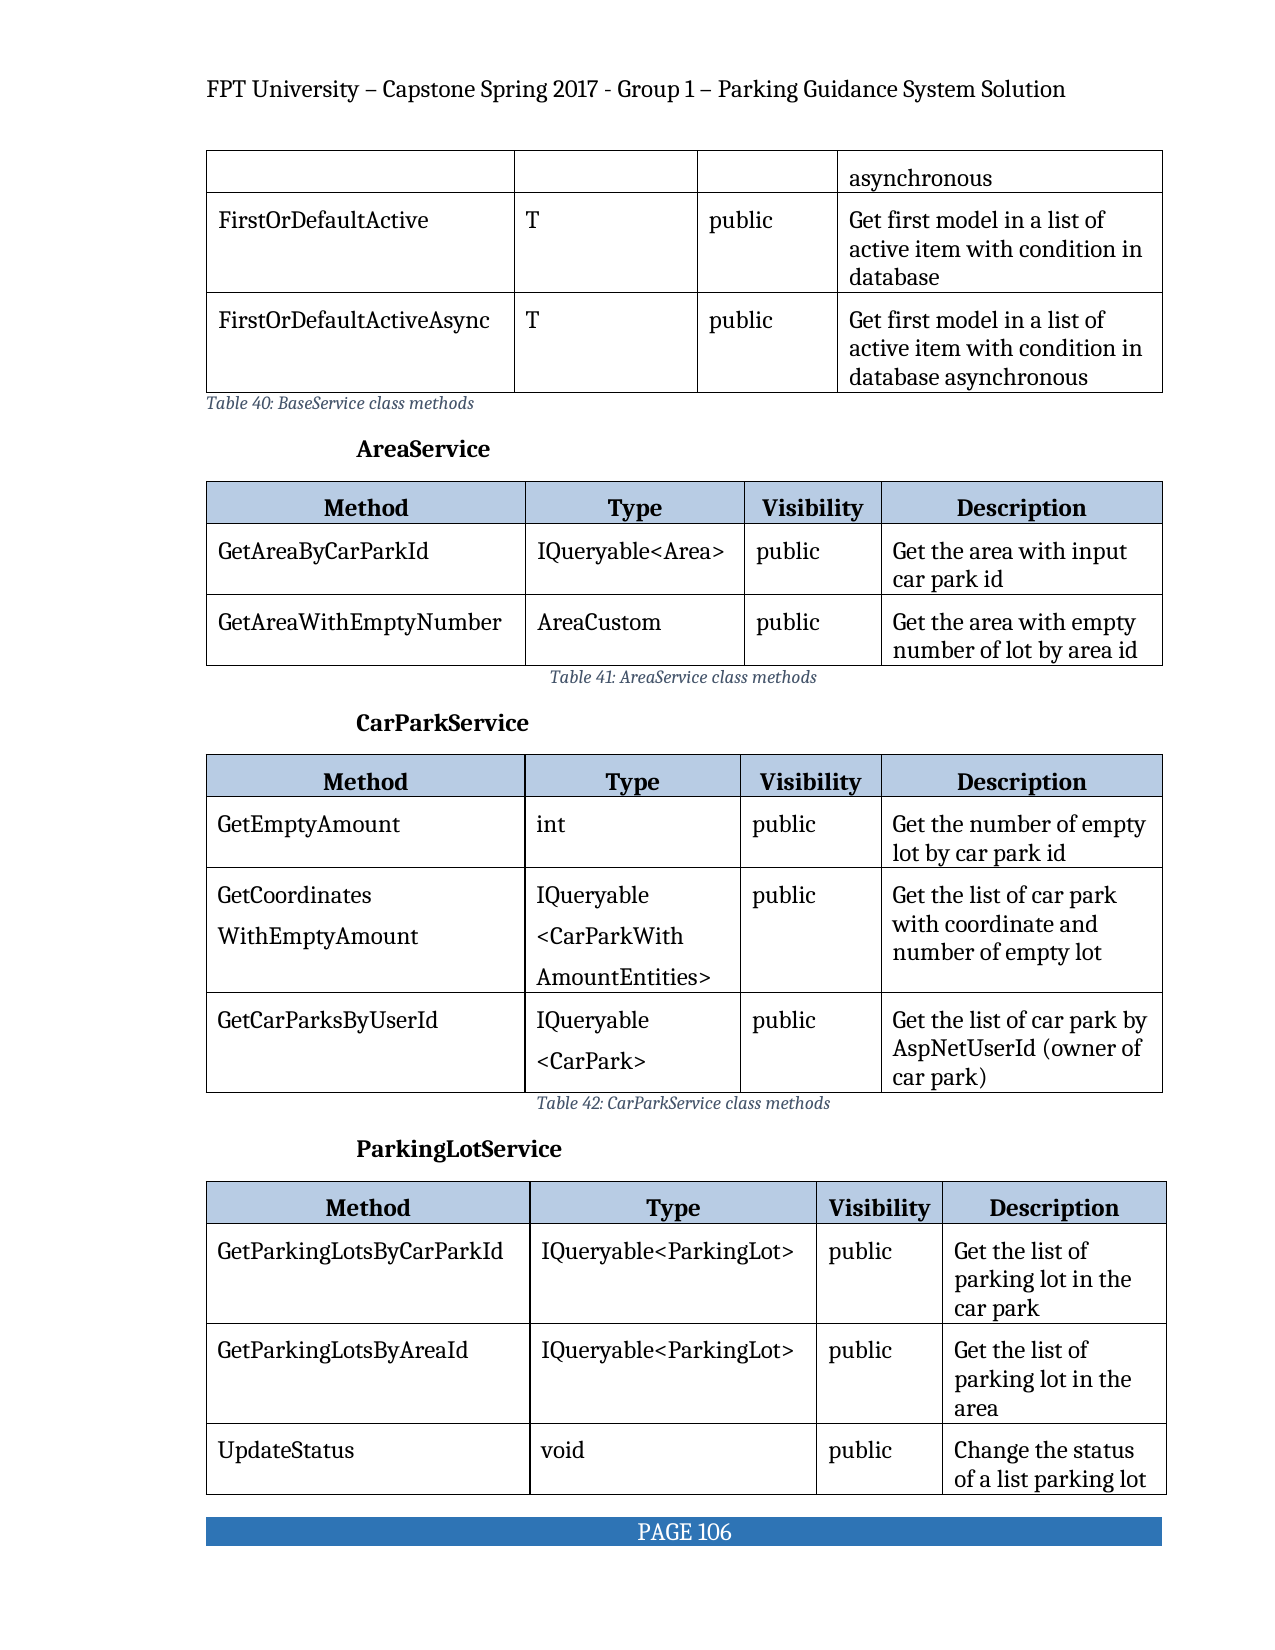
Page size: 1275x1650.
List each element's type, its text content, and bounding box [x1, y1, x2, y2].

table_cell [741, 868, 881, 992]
text AreaService [356, 435, 1162, 464]
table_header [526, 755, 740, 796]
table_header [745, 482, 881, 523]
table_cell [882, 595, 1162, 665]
text Table 41: AreaService class methods [206, 666, 1162, 688]
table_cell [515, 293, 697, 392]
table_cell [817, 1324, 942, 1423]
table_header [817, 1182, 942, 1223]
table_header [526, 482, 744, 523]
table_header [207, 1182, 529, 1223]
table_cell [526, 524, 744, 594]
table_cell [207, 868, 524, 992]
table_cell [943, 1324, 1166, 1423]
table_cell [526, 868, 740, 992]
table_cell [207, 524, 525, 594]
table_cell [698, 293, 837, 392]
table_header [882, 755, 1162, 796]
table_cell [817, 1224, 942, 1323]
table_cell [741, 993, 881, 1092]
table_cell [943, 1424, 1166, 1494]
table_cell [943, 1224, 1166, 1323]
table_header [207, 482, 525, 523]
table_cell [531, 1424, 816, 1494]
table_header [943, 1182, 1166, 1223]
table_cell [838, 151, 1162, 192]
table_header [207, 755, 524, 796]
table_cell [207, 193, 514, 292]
text Table 40: BaseService class methods [206, 393, 1162, 414]
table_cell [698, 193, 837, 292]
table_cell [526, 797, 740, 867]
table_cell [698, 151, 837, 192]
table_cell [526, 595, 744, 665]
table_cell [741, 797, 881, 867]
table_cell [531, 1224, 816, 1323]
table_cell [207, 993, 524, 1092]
text ParkingLotService [206, 1135, 1162, 1164]
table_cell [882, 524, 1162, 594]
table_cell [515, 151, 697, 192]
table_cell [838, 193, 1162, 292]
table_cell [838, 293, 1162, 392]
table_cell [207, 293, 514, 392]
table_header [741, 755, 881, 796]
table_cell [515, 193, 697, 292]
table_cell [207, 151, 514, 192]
text Table 42: CarParkService class methods [206, 1093, 1162, 1114]
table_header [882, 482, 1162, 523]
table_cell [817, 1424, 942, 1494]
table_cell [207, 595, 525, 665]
text CarParkService [206, 708, 1162, 737]
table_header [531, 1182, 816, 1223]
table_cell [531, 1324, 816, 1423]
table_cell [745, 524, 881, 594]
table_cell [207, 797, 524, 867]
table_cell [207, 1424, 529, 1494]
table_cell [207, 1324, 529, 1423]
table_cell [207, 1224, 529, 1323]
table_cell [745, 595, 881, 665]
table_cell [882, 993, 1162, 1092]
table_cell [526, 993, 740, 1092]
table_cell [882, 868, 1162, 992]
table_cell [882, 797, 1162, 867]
